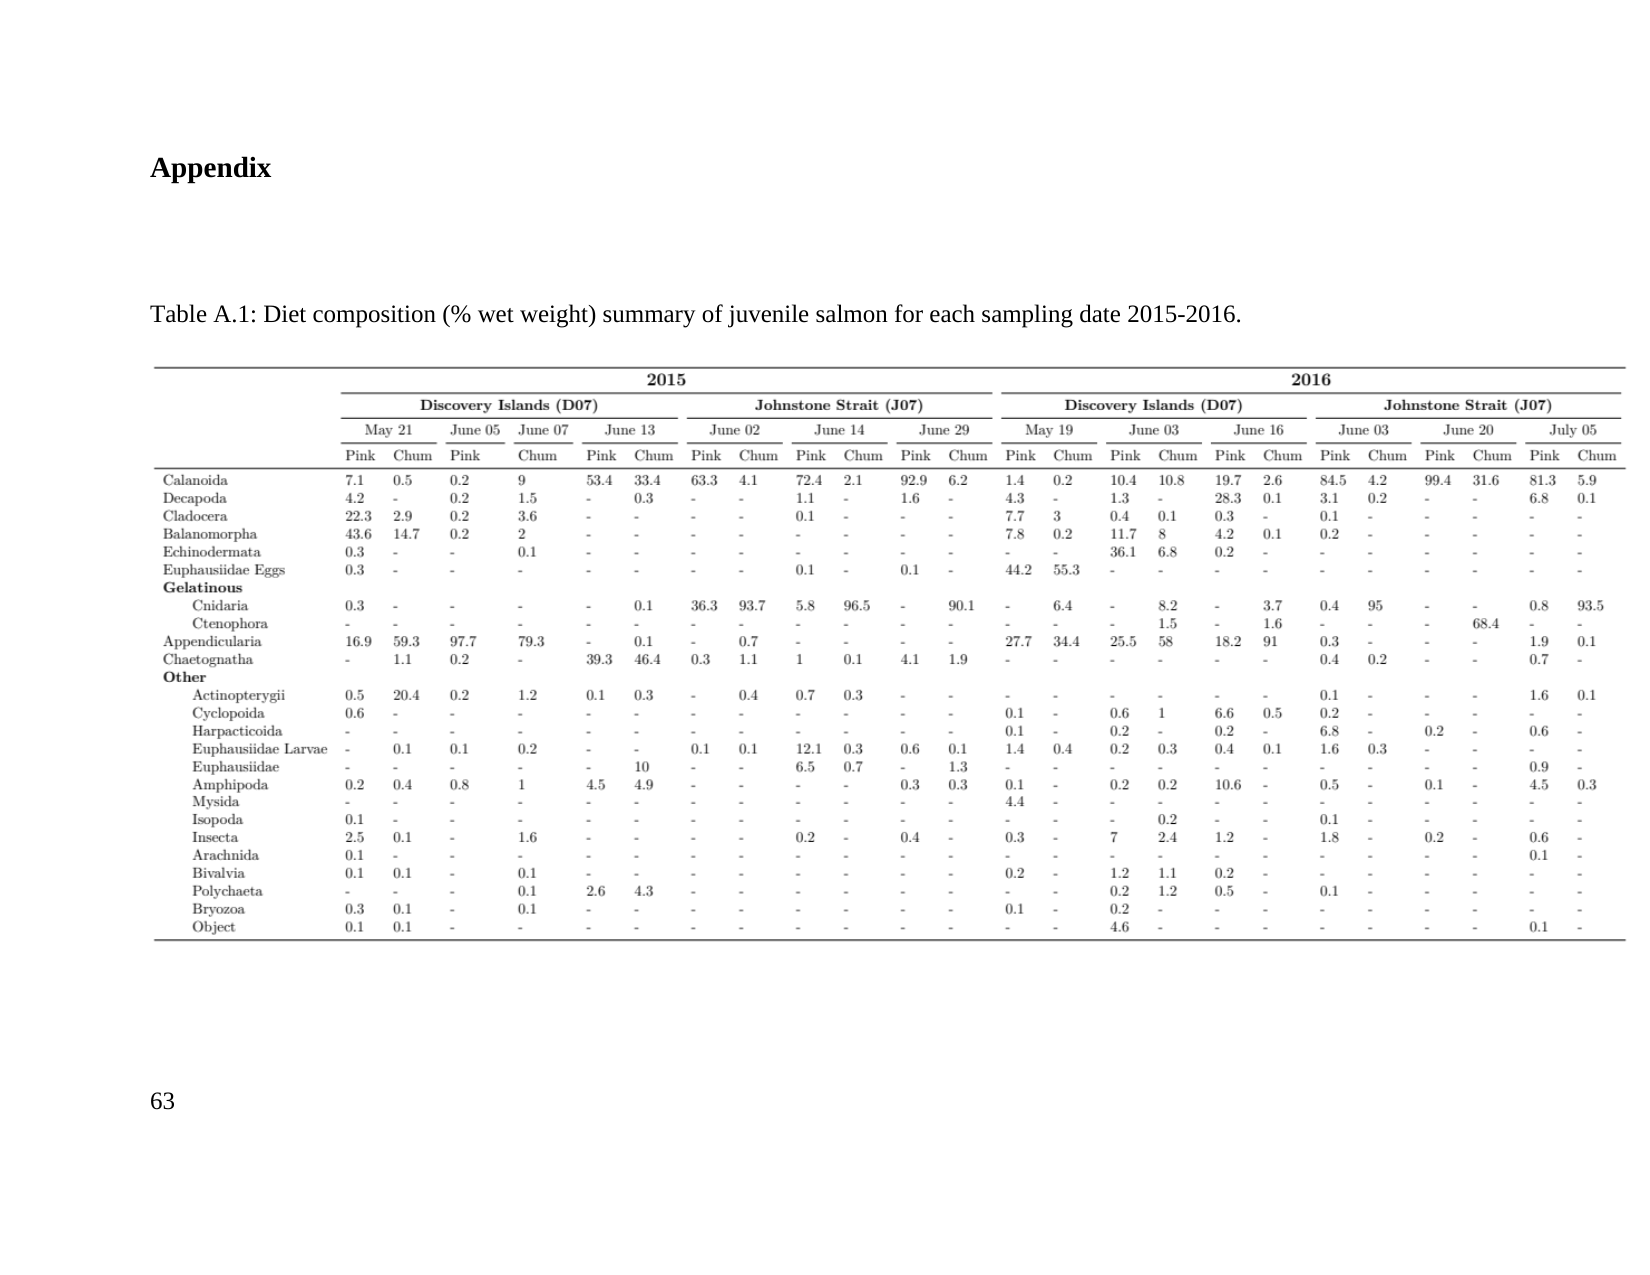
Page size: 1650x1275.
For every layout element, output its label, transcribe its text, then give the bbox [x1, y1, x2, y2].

subtitle Table A.1: Diet composition (% wet weight) summary of juvenile salmon for each sampling date 2015-2016. [150, 299, 1500, 328]
subtitle Appendix [150, 150, 1500, 183]
